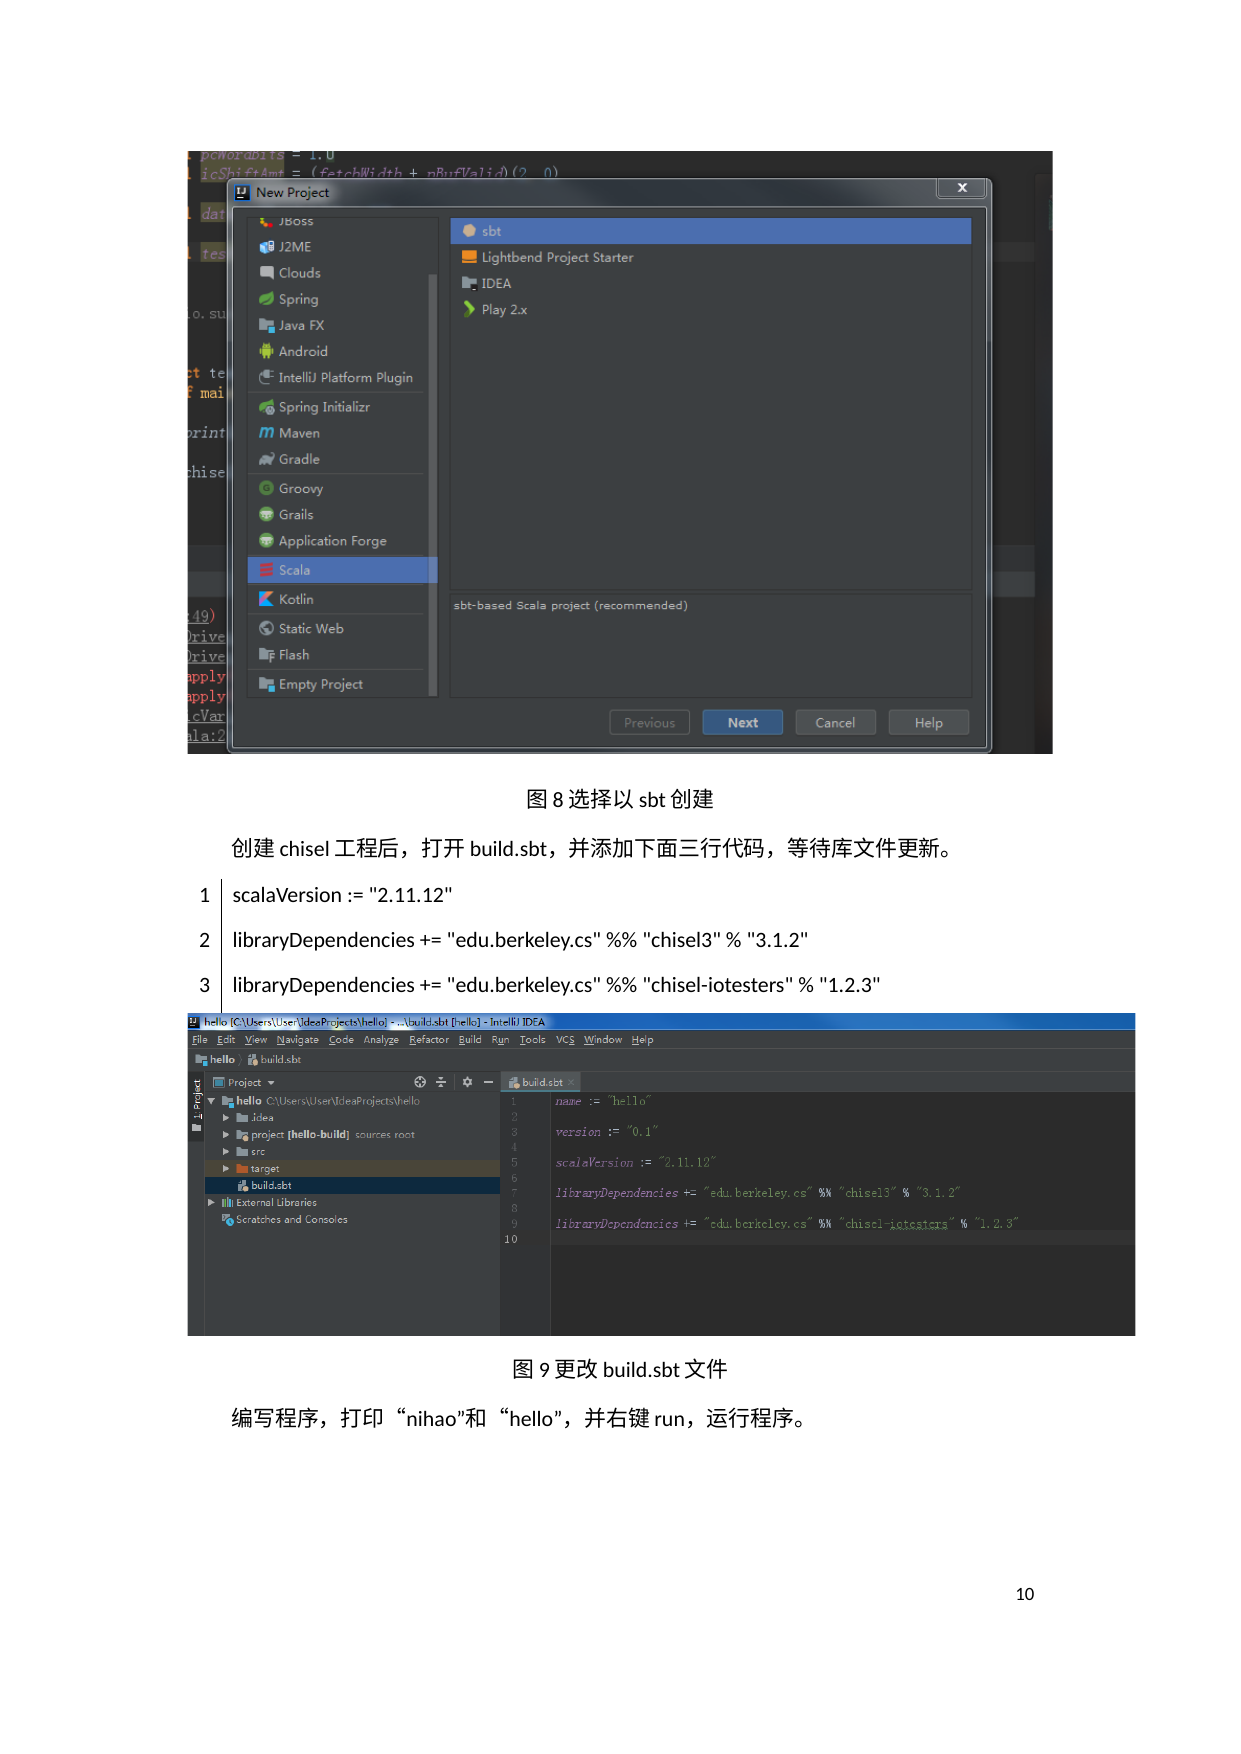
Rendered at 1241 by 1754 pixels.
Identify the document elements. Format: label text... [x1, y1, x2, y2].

picture [187, 151, 1053, 754]
table_header scalaVersion := "2.11.12" [222, 879, 1052, 924]
table_cell libraryDependencies += "edu.berkeley.cs" %% "chisel-iotesters" % "1.2.3" [222, 969, 1052, 1013]
text 创建chisel工程后，打开build.sbt，并添加下面三行代码，等待库文件更新。 [187, 830, 1053, 863]
text 图9 更改build.sbt文件 [187, 1352, 1053, 1384]
table_header 1 [188, 879, 221, 924]
picture [187, 1013, 1136, 1336]
text 编写程序，打印“nihao”和“hello”，并右键run，运行程序。 [187, 1400, 1053, 1433]
text 图8 选择以sbt创建 [187, 782, 1053, 814]
table_cell 3 [188, 969, 221, 1013]
table_cell 2 [188, 924, 221, 969]
table_cell libraryDependencies += "edu.berkeley.cs" %% "chisel3" % "3.1.2" [222, 924, 1052, 969]
